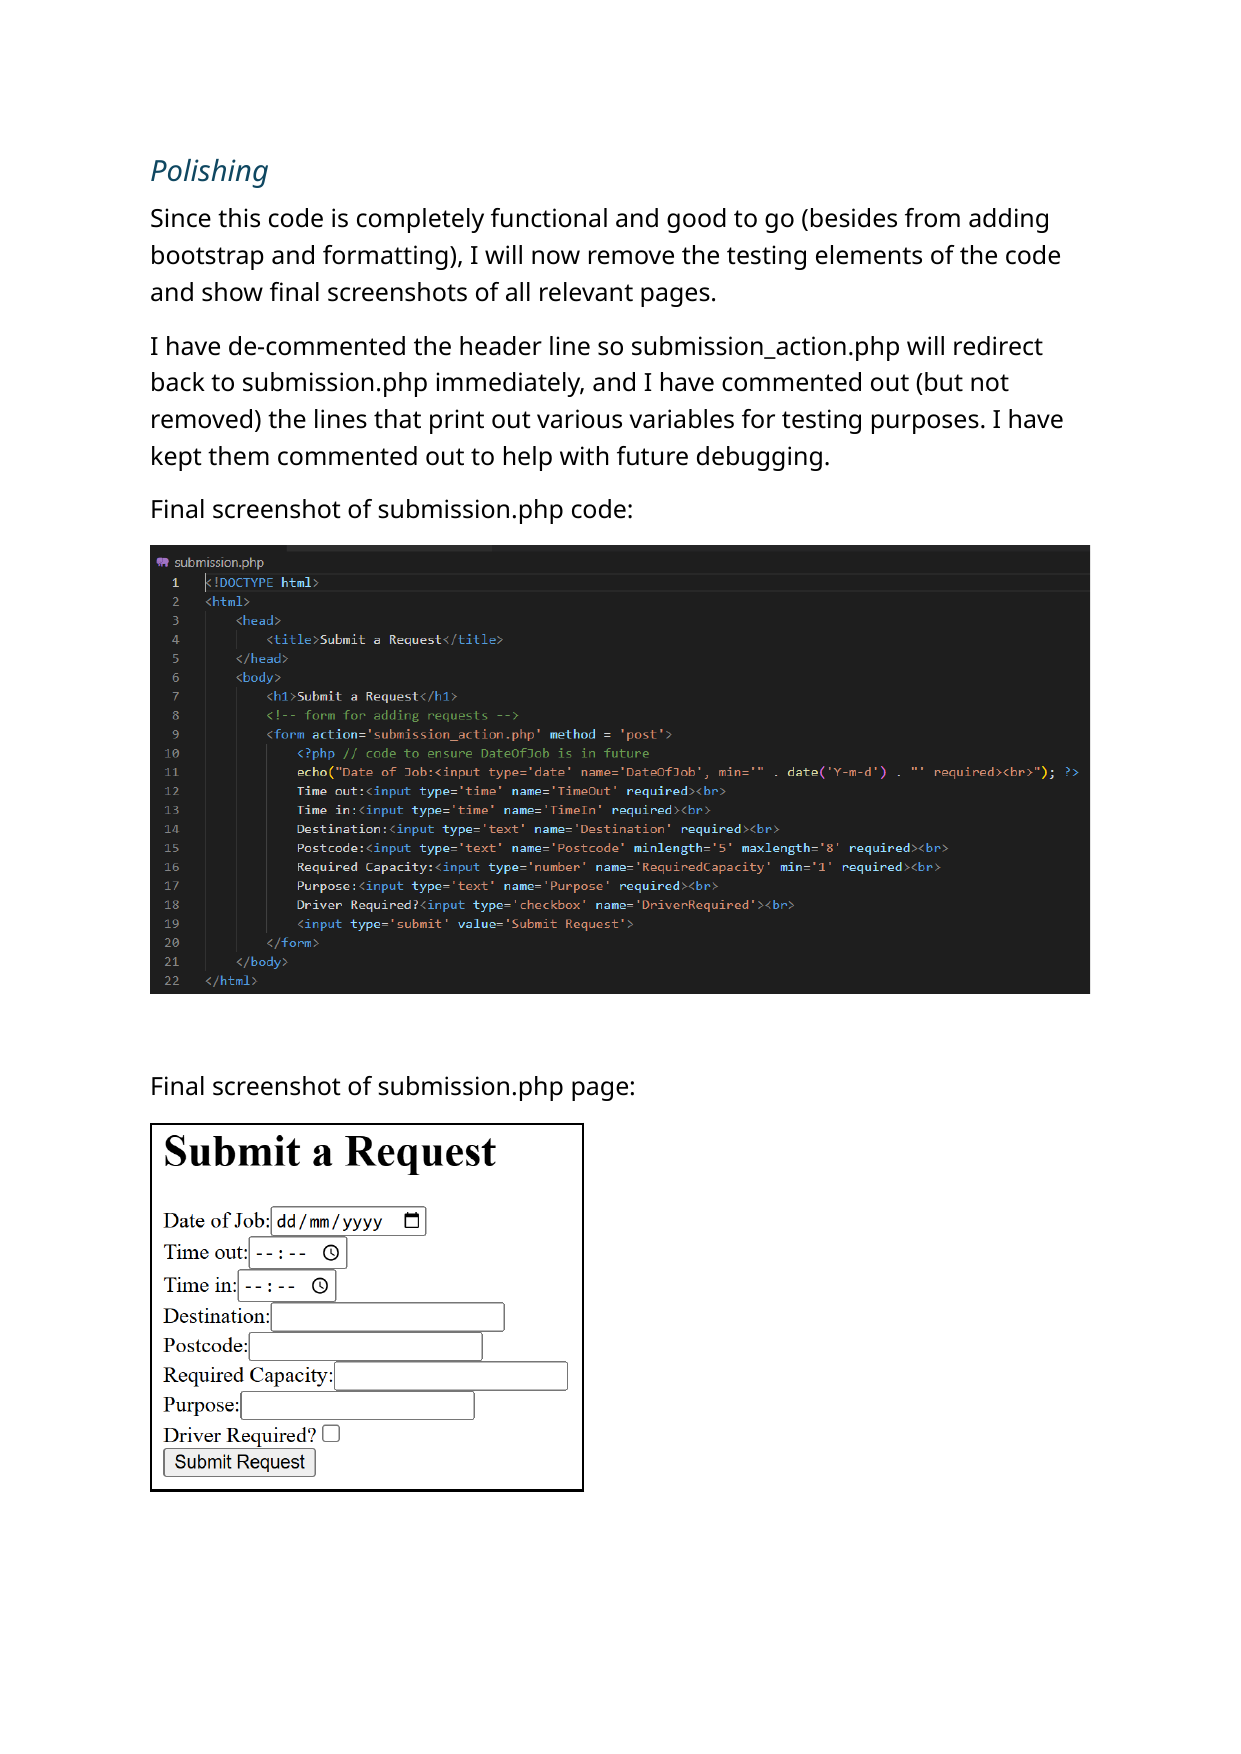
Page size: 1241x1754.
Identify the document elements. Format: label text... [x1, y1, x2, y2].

text I have de-commented the header line so submission_action.php will redirect back to submission.php immediately, and I have commented out (but not removed) the lines that print out various variables for testing purposes. I have kept them commented out to help with future debugging. [150, 328, 1090, 472]
text Final screenshot of submission.php page: [150, 1069, 1090, 1103]
subtitle Polishing [150, 150, 1090, 190]
text Since this code is completely functional and good to go (besides from adding bootstrap and formatting), I will now remove the testing elements of the code and show final screenshots of all relevant pages. [150, 201, 1090, 309]
picture [152, 1125, 582, 1489]
text Final screenshot of submission.php code: [150, 492, 1090, 526]
picture [150, 545, 1091, 994]
